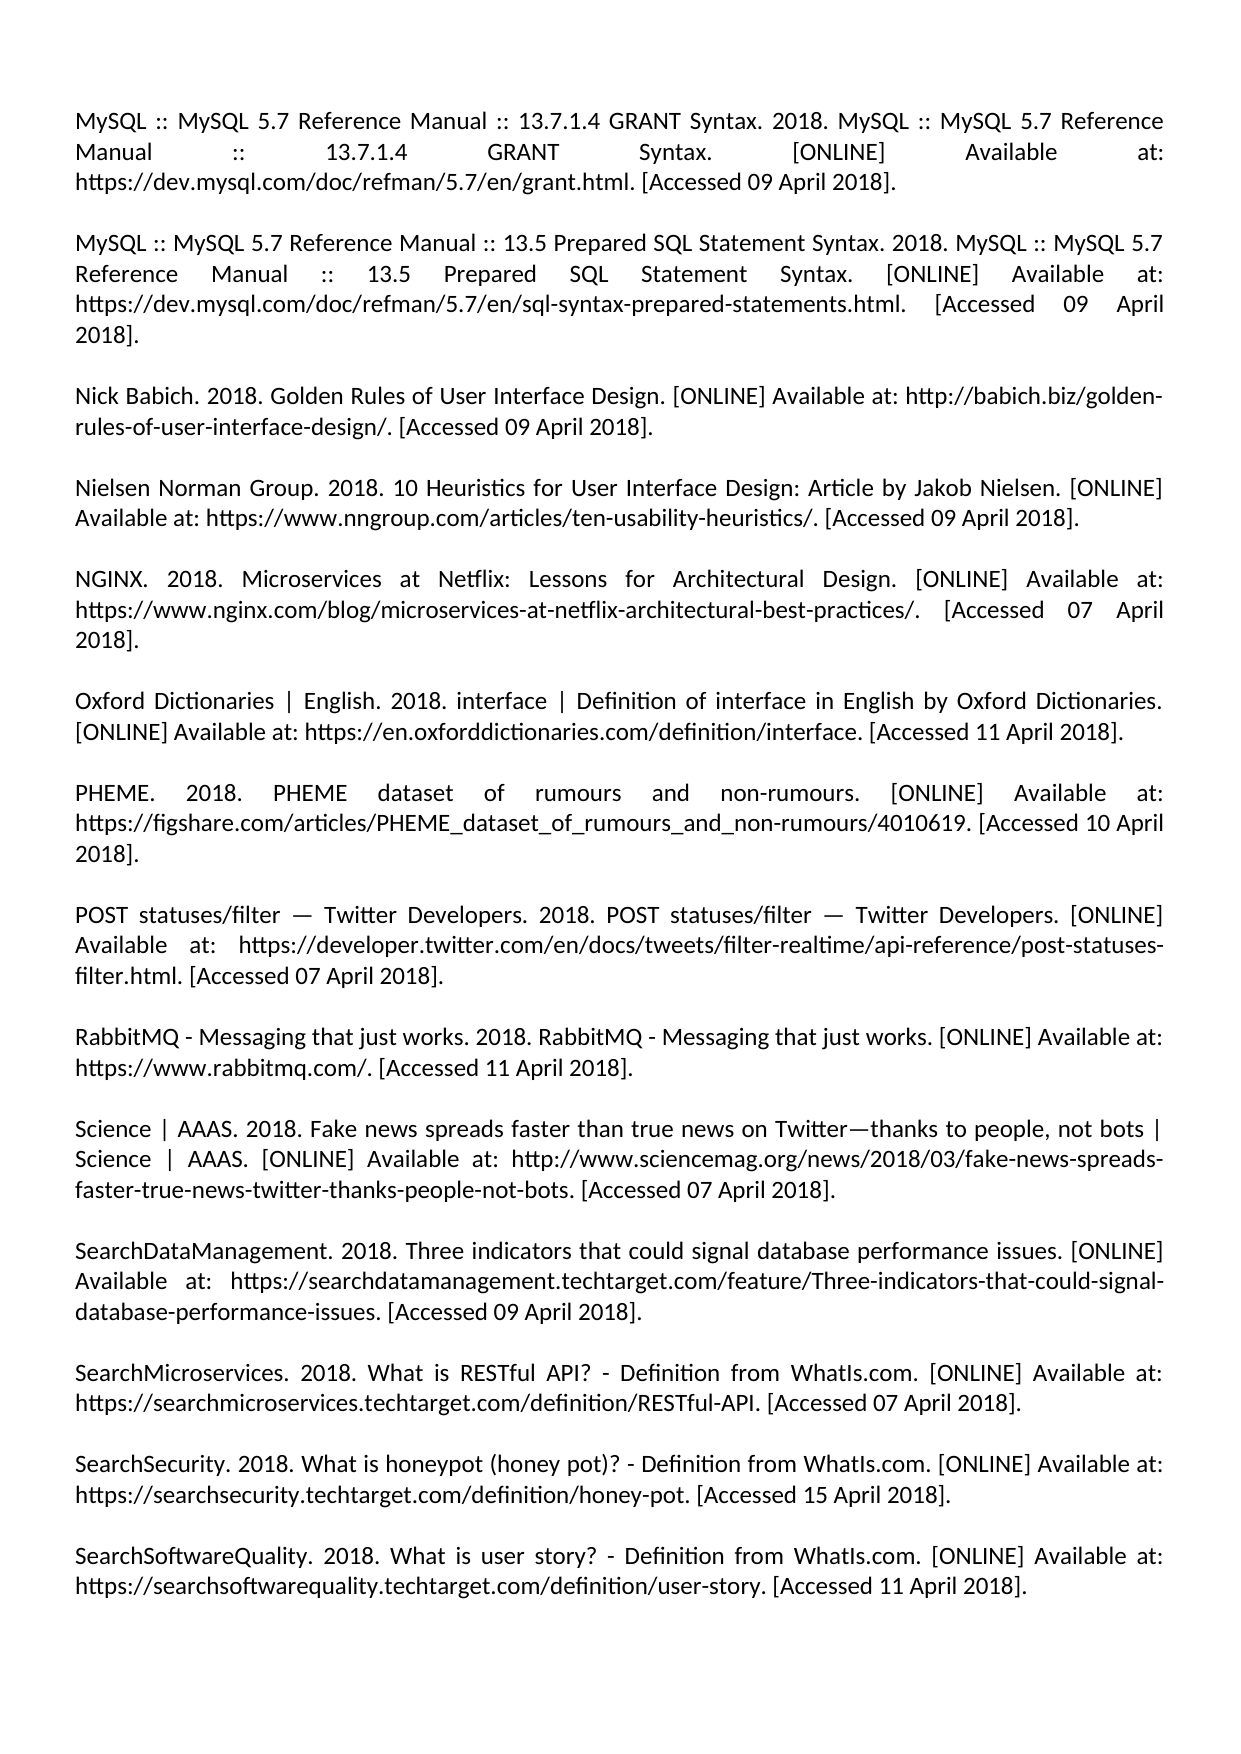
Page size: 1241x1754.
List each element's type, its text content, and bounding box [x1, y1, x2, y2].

text PHEME. 2018. PHEME dataset of rumours and non-rumours. [ONLINE] Available at: https://figshare.com/articles/PHEME_dataset_of_rumours_and_non-rumours/4010619. [Accessed 10 April 2018]. [75, 777, 1165, 868]
text SearchMicroservices. 2018. What is RESTful API? - Definition from WhatIs.com. [ONLINE] Available at: https://searchmicroservices.techtarget.com/definition/RESTful-API. [Accessed 07 April 2018]. [75, 1357, 1165, 1418]
text Oxford Dictionaries | English. 2018. interface | Definition of interface in English by Oxford Dictionaries. [ONLINE] Available at: https://en.oxforddictionaries.com/definition/interface. [Accessed 11 April 2018]. [75, 685, 1165, 746]
text NGINX. 2018. Microservices at Netflix: Lessons for Architectural Design. [ONLINE] Available at: https://www.nginx.com/blog/microservices-at-netflix-architectural-best-practices/. [Accessed 07 April 2018]. [75, 563, 1165, 655]
text SearchSoftwareQuality. 2018. What is user story? - Definition from WhatIs.com. [ONLINE] Available at: https://searchsoftwarequality.techtarget.com/definition/user-story. [Accessed 11 April 2018]. [75, 1540, 1165, 1601]
text SearchDataManagement. 2018. Three indicators that could signal database performance issues. [ONLINE] Available at: https://searchdatamanagement.techtarget.com/feature/Three-indicators-that-could-signal-database-performance-issues. [Accessed 09 April 2018]. [75, 1235, 1165, 1326]
text POST statuses/filter — Twitter Developers. 2018. POST statuses/filter — Twitter Developers. [ONLINE] Available at: https://developer.twitter.com/en/docs/tweets/filter-realtime/api-reference/post-statuses-filter.html. [Accessed 07 April 2018]. [75, 899, 1165, 991]
text MySQL :: MySQL 5.7 Reference Manual :: 13.7.1.4 GRANT Syntax. 2018. MySQL :: MySQL 5.7 Reference Manual :: 13.7.1.4 GRANT Syntax. [ONLINE] Available at: https://dev.mysql.com/doc/refman/5.7/en/grant.html. [Accessed 09 April 2018]. [75, 106, 1165, 197]
text MySQL :: MySQL 5.7 Reference Manual :: 13.5 Prepared SQL Statement Syntax. 2018. MySQL :: MySQL 5.7 Reference Manual :: 13.5 Prepared SQL Statement Syntax. [ONLINE] Available at: https://dev.mysql.com/doc/refman/5.7/en/sql-syntax-prepared-statements.html. [Accessed 09 April 2018]. [75, 228, 1165, 350]
text SearchSecurity. 2018. What is honeypot (honey pot)? - Definition from WhatIs.com. [ONLINE] Available at: https://searchsecurity.techtarget.com/definition/honey-pot. [Accessed 15 April 2018]. [75, 1448, 1165, 1509]
text Nielsen Norman Group. 2018. 10 Heuristics for User Interface Design: Article by Jakob Nielsen. [ONLINE] Available at: https://www.nngroup.com/articles/ten-usability-heuristics/. [Accessed 09 April 2018]. [75, 472, 1165, 533]
text Nick Babich. 2018. Golden Rules of User Interface Design. [ONLINE] Available at: http://babich.biz/golden-rules-of-user-interface-design/. [Accessed 09 April 2018]. [75, 380, 1165, 441]
text Science | AAAS. 2018. Fake news spreads faster than true news on Twitter—thanks to people, not bots | Science | AAAS. [ONLINE] Available at: http://www.sciencemag.org/news/2018/03/fake-news-spreads-faster-true-news-twitter-thanks-people-not-bots. [Accessed 07 April 2018]. [75, 1113, 1165, 1204]
text RabbitMQ - Messaging that just works. 2018. RabbitMQ - Messaging that just works. [ONLINE] Available at: https://www.rabbitmq.com/. [Accessed 11 April 2018]. [75, 1021, 1165, 1082]
